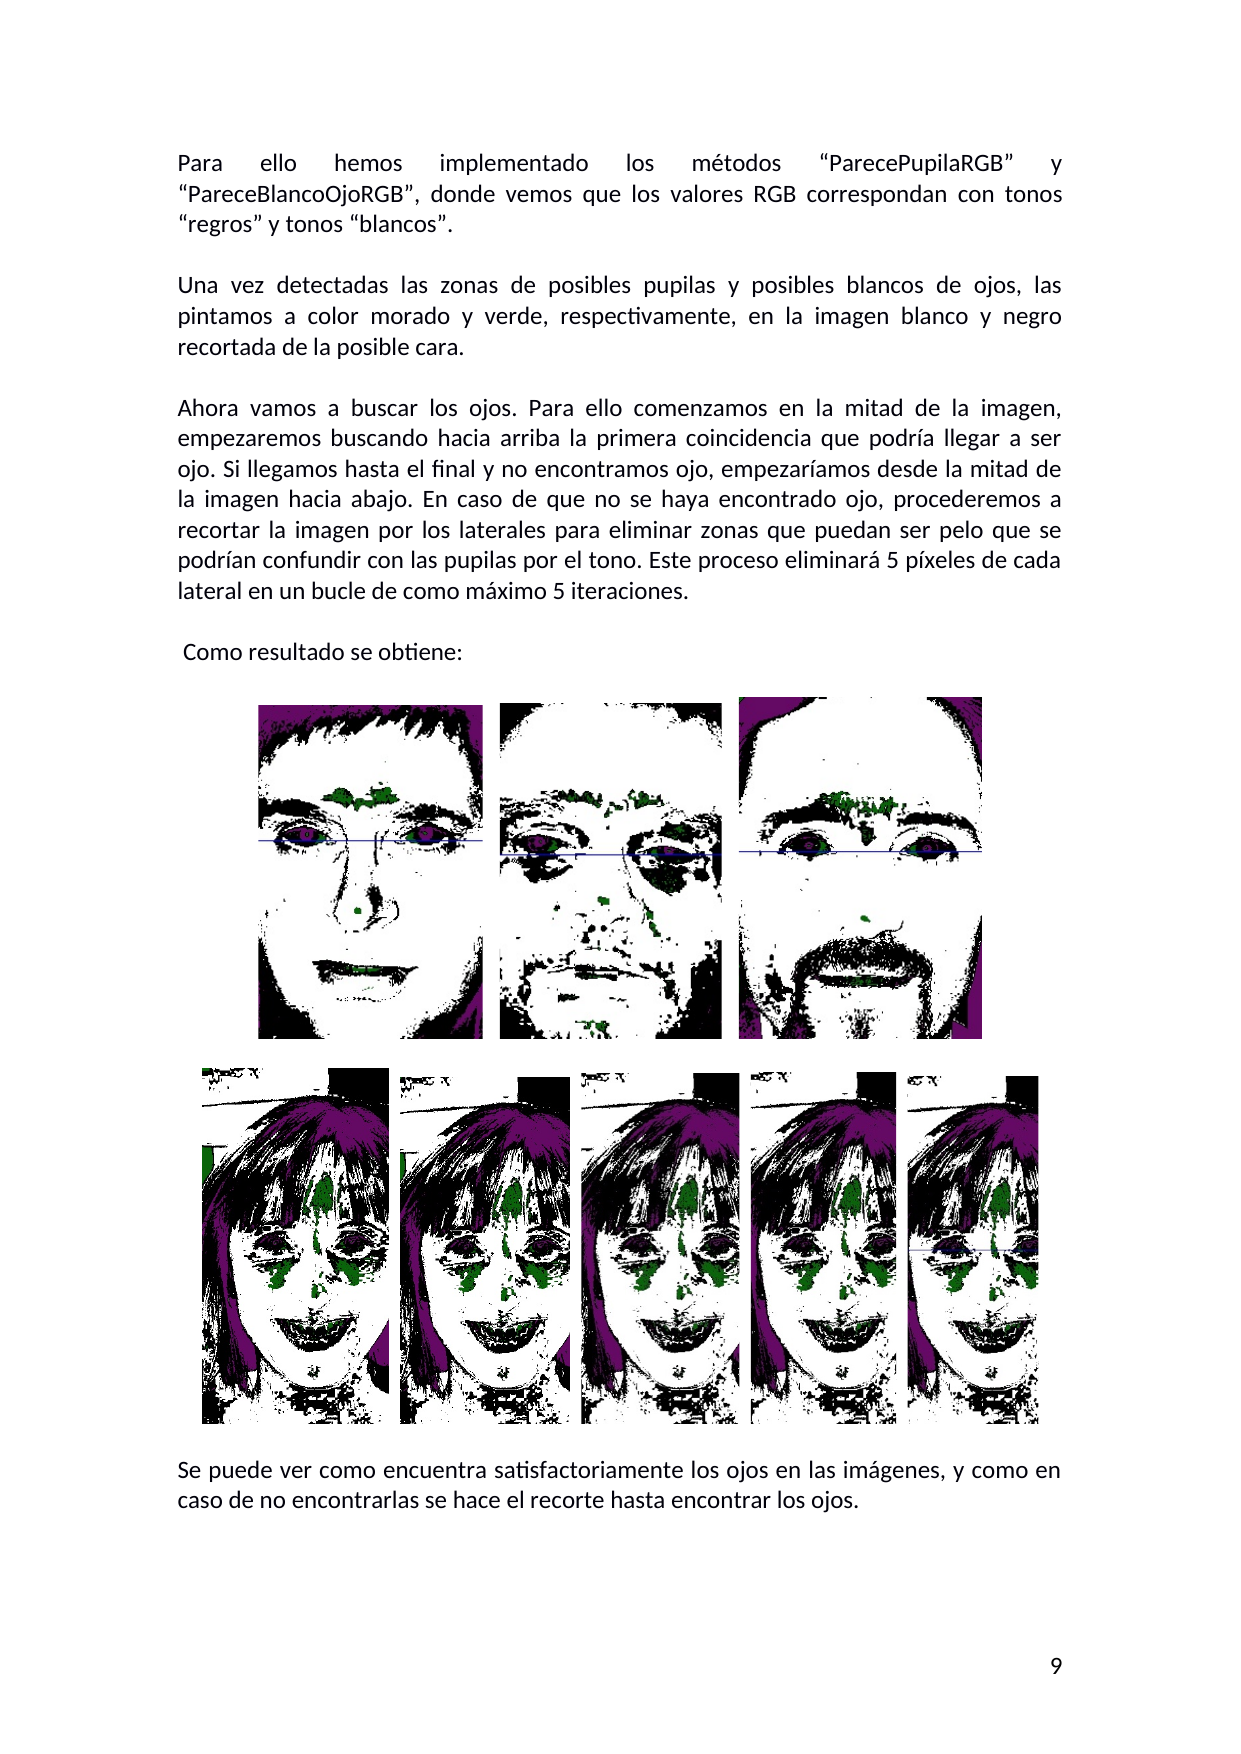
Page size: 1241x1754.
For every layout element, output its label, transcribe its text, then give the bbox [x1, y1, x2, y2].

picture [258, 705, 483, 1039]
picture [400, 1077, 570, 1424]
picture [499, 703, 722, 1039]
text Una vez detectadas las zonas de posibles pupilas y posibles blancos de ojos, las pintamos a color morado y verde, respectivamente, en la imagen blanco y negro recortada de la posible cara. [177, 270, 1063, 361]
picture [738, 697, 982, 1039]
picture [581, 1073, 740, 1424]
text Como resultado se obtiene: [177, 636, 1063, 666]
text Para ello hemos implementado los métodos “ParecePupilaRGB” y “PareceBlancoOjoRGB”, donde vemos que los valores RGB correspondan con tonos “regros” y tonos “blancos”. [177, 148, 1063, 239]
text Ahora vamos a buscar los ojos. Para ello comenzamos en la mitad de la imagen, empezaremos buscando hacia arriba la primera coincidencia que podría llegar a ser ojo. Si llegamos hasta el final y no encontramos ojo, empezaríamos desde la mitad de la imagen hacia abajo. En caso de que no se haya encontrado ojo, procederemos a recortar la imagen por los laterales para eliminar zonas que puedan ser pelo que se podrían confundir con las pupilas por el tono. Este proceso eliminará 5 píxeles de cada lateral en un bucle de como máximo 5 iteraciones. [177, 392, 1063, 605]
picture [202, 1068, 389, 1424]
picture [907, 1076, 1039, 1424]
picture [750, 1072, 897, 1424]
text Se puede ver como encuentra satisfactoriamente los ojos en las imágenes, y como en caso de no encontrarlas se hace el recorte hasta encontrar los ojos. [177, 1454, 1063, 1515]
